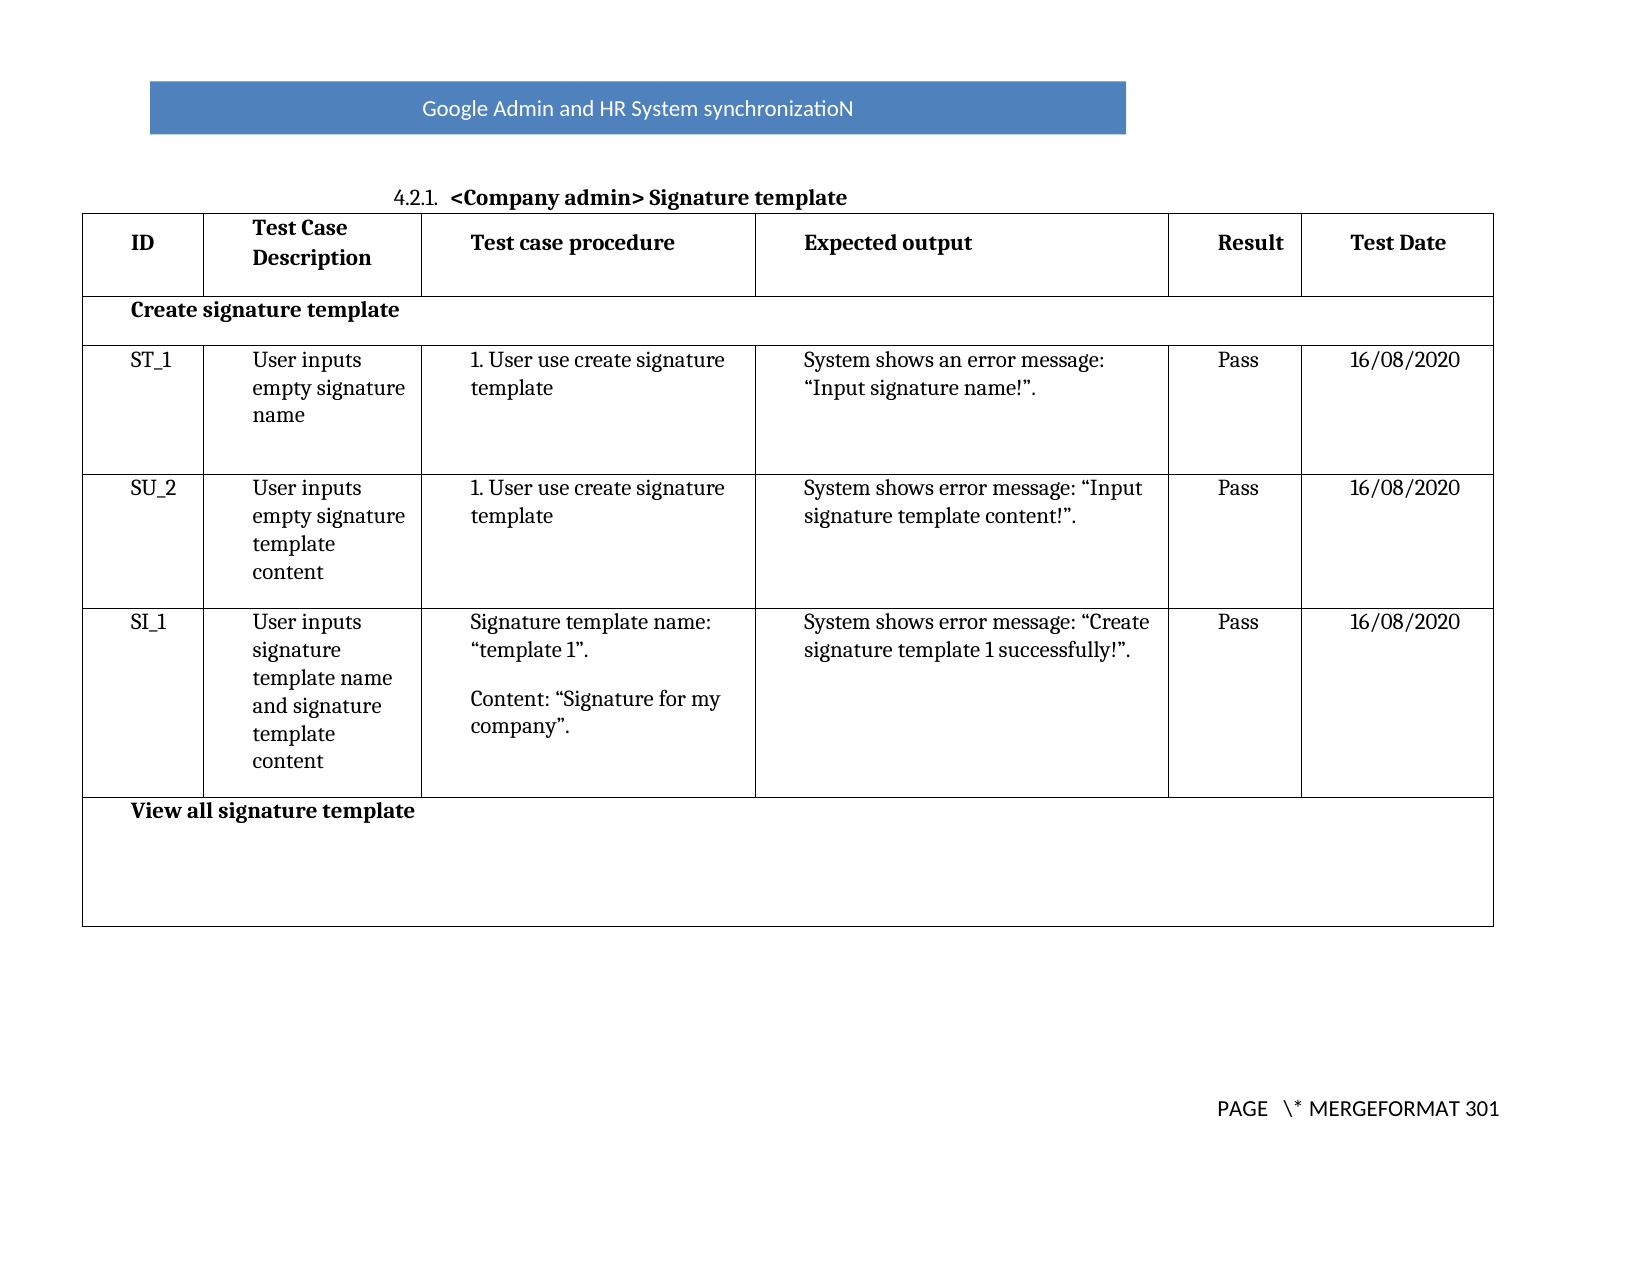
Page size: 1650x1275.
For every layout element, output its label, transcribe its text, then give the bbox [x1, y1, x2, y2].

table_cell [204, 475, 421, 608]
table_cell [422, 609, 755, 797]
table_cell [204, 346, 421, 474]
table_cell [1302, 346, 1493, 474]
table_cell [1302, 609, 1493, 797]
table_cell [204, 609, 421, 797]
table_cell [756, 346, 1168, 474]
subtitle <Company admin> Signature template [394, 185, 1500, 211]
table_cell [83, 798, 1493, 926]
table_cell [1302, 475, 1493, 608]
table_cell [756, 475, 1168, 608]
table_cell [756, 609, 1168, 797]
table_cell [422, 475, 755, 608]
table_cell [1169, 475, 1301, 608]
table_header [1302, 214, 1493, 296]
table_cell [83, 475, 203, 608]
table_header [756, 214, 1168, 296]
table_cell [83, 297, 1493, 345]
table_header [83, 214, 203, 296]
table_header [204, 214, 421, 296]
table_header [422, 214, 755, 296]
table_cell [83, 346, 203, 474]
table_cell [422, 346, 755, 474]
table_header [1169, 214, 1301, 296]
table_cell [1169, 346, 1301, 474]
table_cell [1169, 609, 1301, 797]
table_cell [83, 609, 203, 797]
